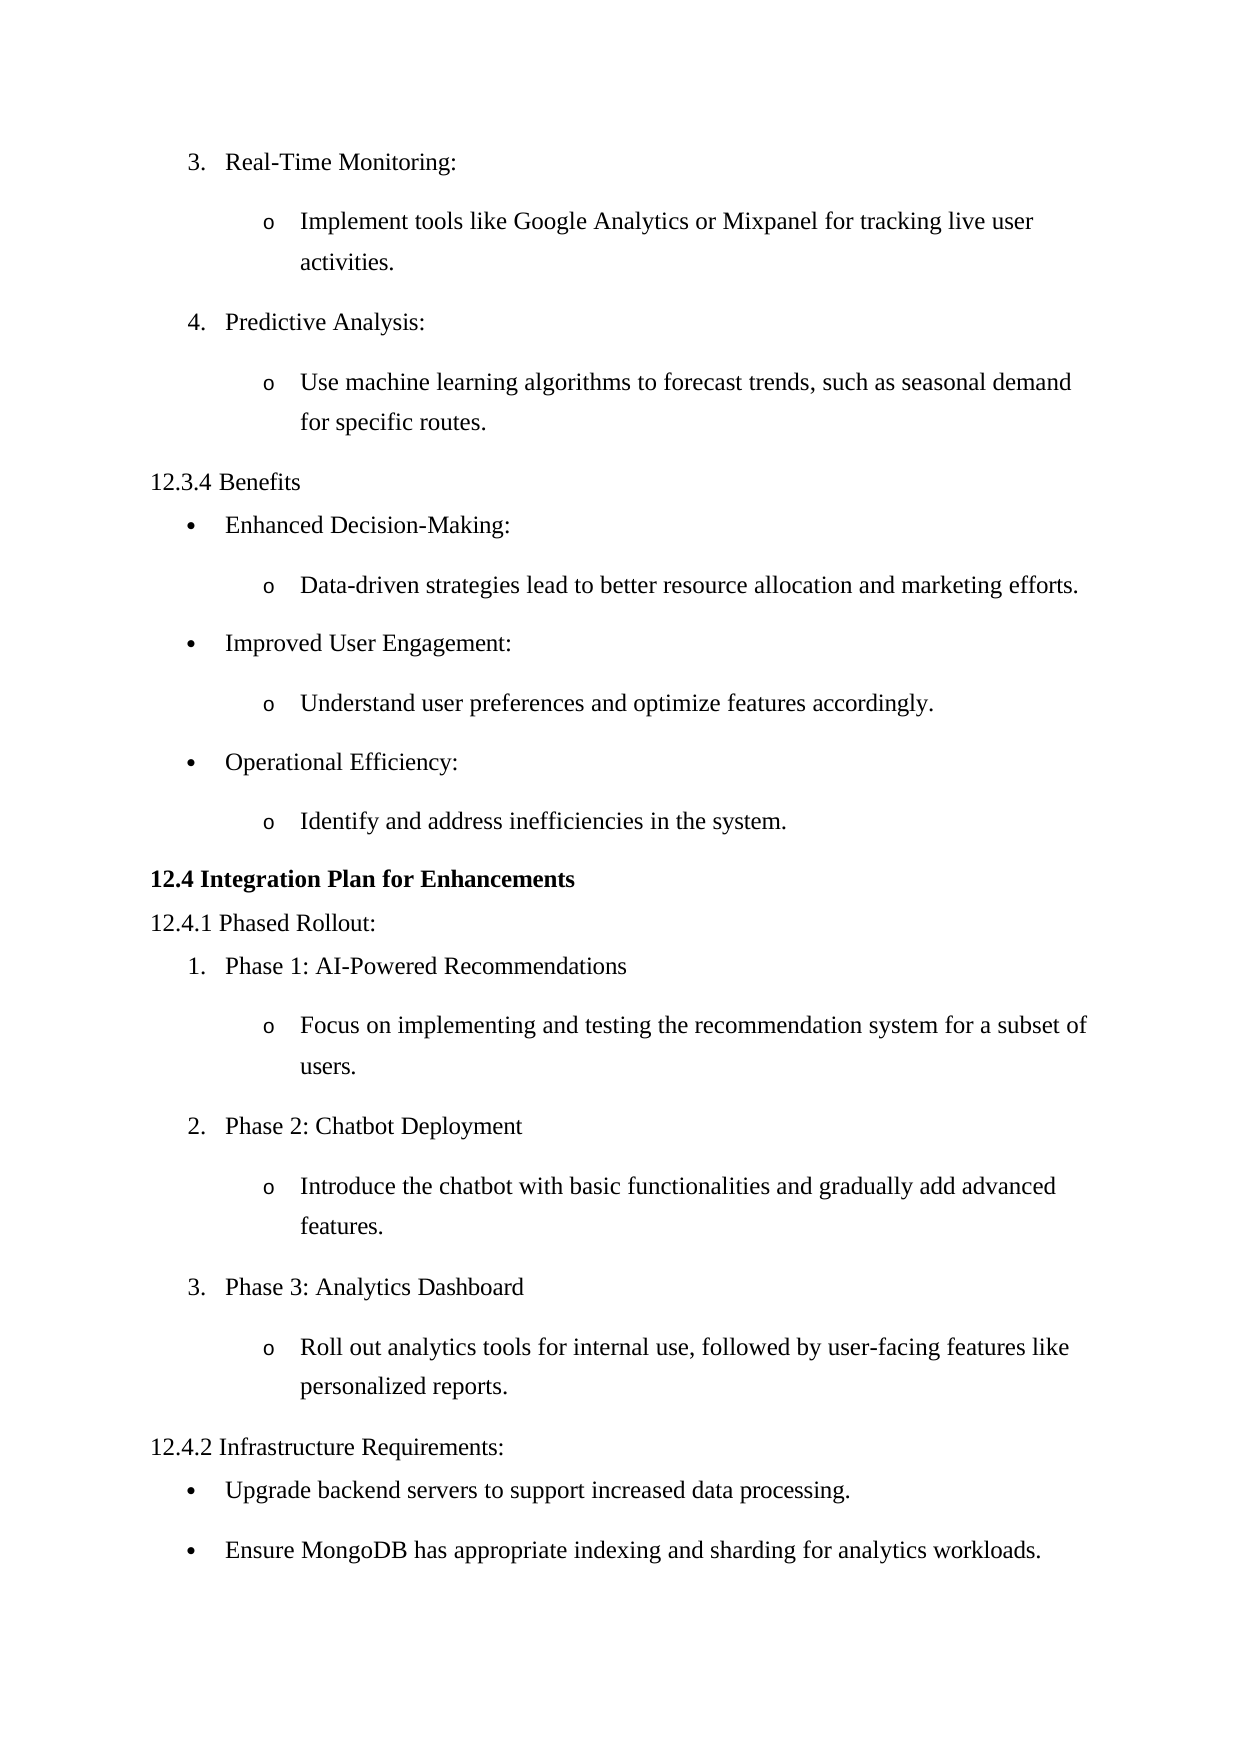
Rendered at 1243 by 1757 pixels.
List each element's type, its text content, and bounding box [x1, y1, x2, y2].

list Infrastructure Requirements: [150, 1432, 1186, 1461]
list Identify and address inefficiencies in the system. [262, 806, 1186, 836]
list Improved User Engagement: [187, 628, 1186, 657]
list Roll out analytics tools for internal use, followed by user-facing features like personalized reports. [262, 1332, 1071, 1400]
list Use machine learning algorithms to forecast trends, such as seasonal demand for specific routes. [262, 367, 1072, 436]
list Integration Plan for Enhancements [150, 864, 1186, 893]
list Operational Efficiency: [187, 747, 1186, 775]
list Phase 1: AI-Powered Recommendations [187, 951, 1186, 979]
list Upgrade backend servers to support increased data processing. [187, 1475, 1186, 1504]
list Phase 3: Analytics Dashboard [187, 1272, 1186, 1301]
list Phase 2: Chatbot Deployment [187, 1111, 1186, 1140]
list Understand user preferences and optimize features accordingly. [262, 688, 1186, 718]
list Phased Rollout: [150, 908, 1186, 936]
list Data-driven strategies lead to better resource allocation and marketing efforts. [262, 570, 1186, 600]
list Introduce the chatbot with basic functionalities and gradually add advanced features. [262, 1171, 1057, 1239]
list Enhanced Decision-Making: [187, 511, 1186, 539]
list Benefits [150, 467, 1186, 496]
list Predictive Analysis: [187, 307, 1186, 336]
list Implement tools like Google Analytics or Mixpanel for tracking live user activities. [262, 206, 1034, 276]
list Focus on implementing and testing the recommendation system for a subset of users. [262, 1011, 1088, 1080]
list Real-Time Monitoring: [187, 147, 1186, 175]
list Ensure MongoDB has appropriate indexing and sharding for analytics workloads. [187, 1535, 1186, 1564]
